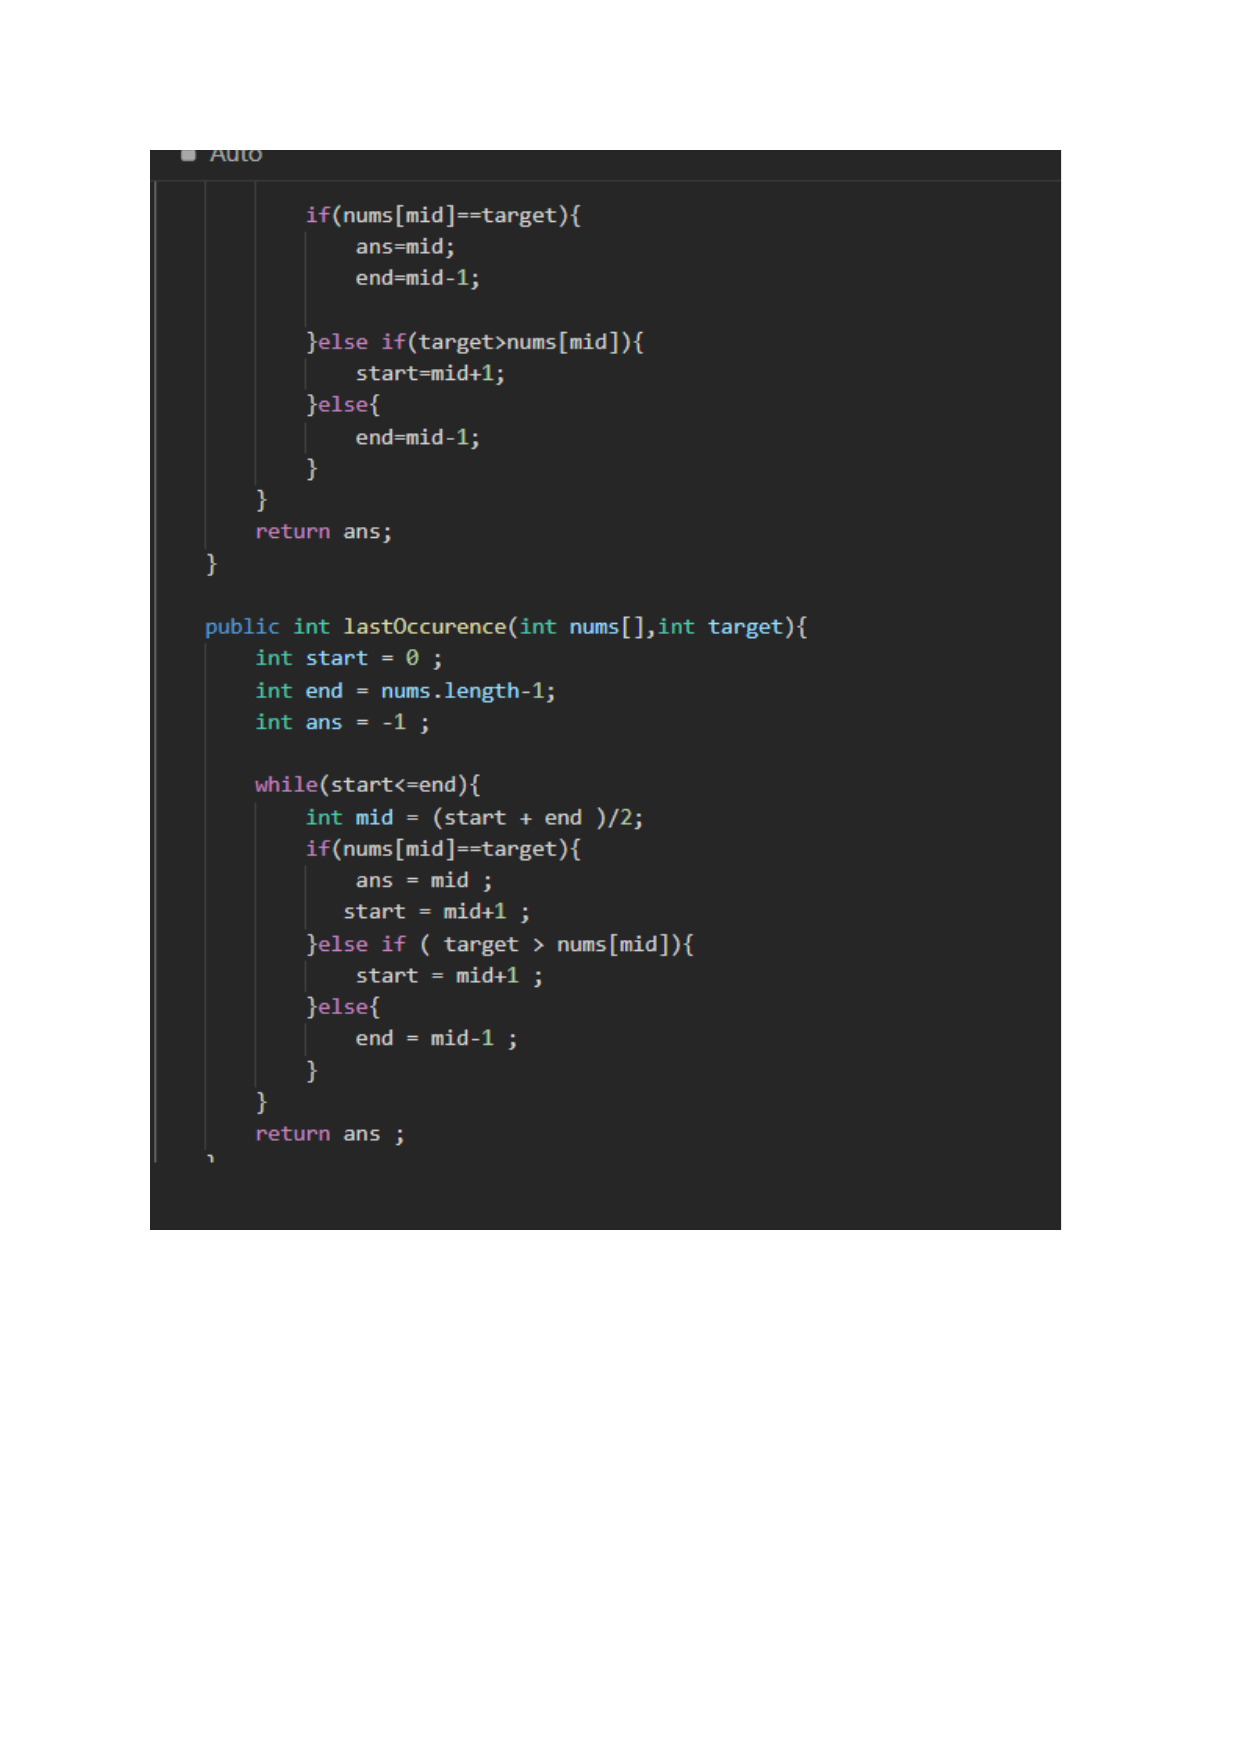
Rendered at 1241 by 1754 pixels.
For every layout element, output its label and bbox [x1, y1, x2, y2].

picture [150, 150, 1062, 1230]
